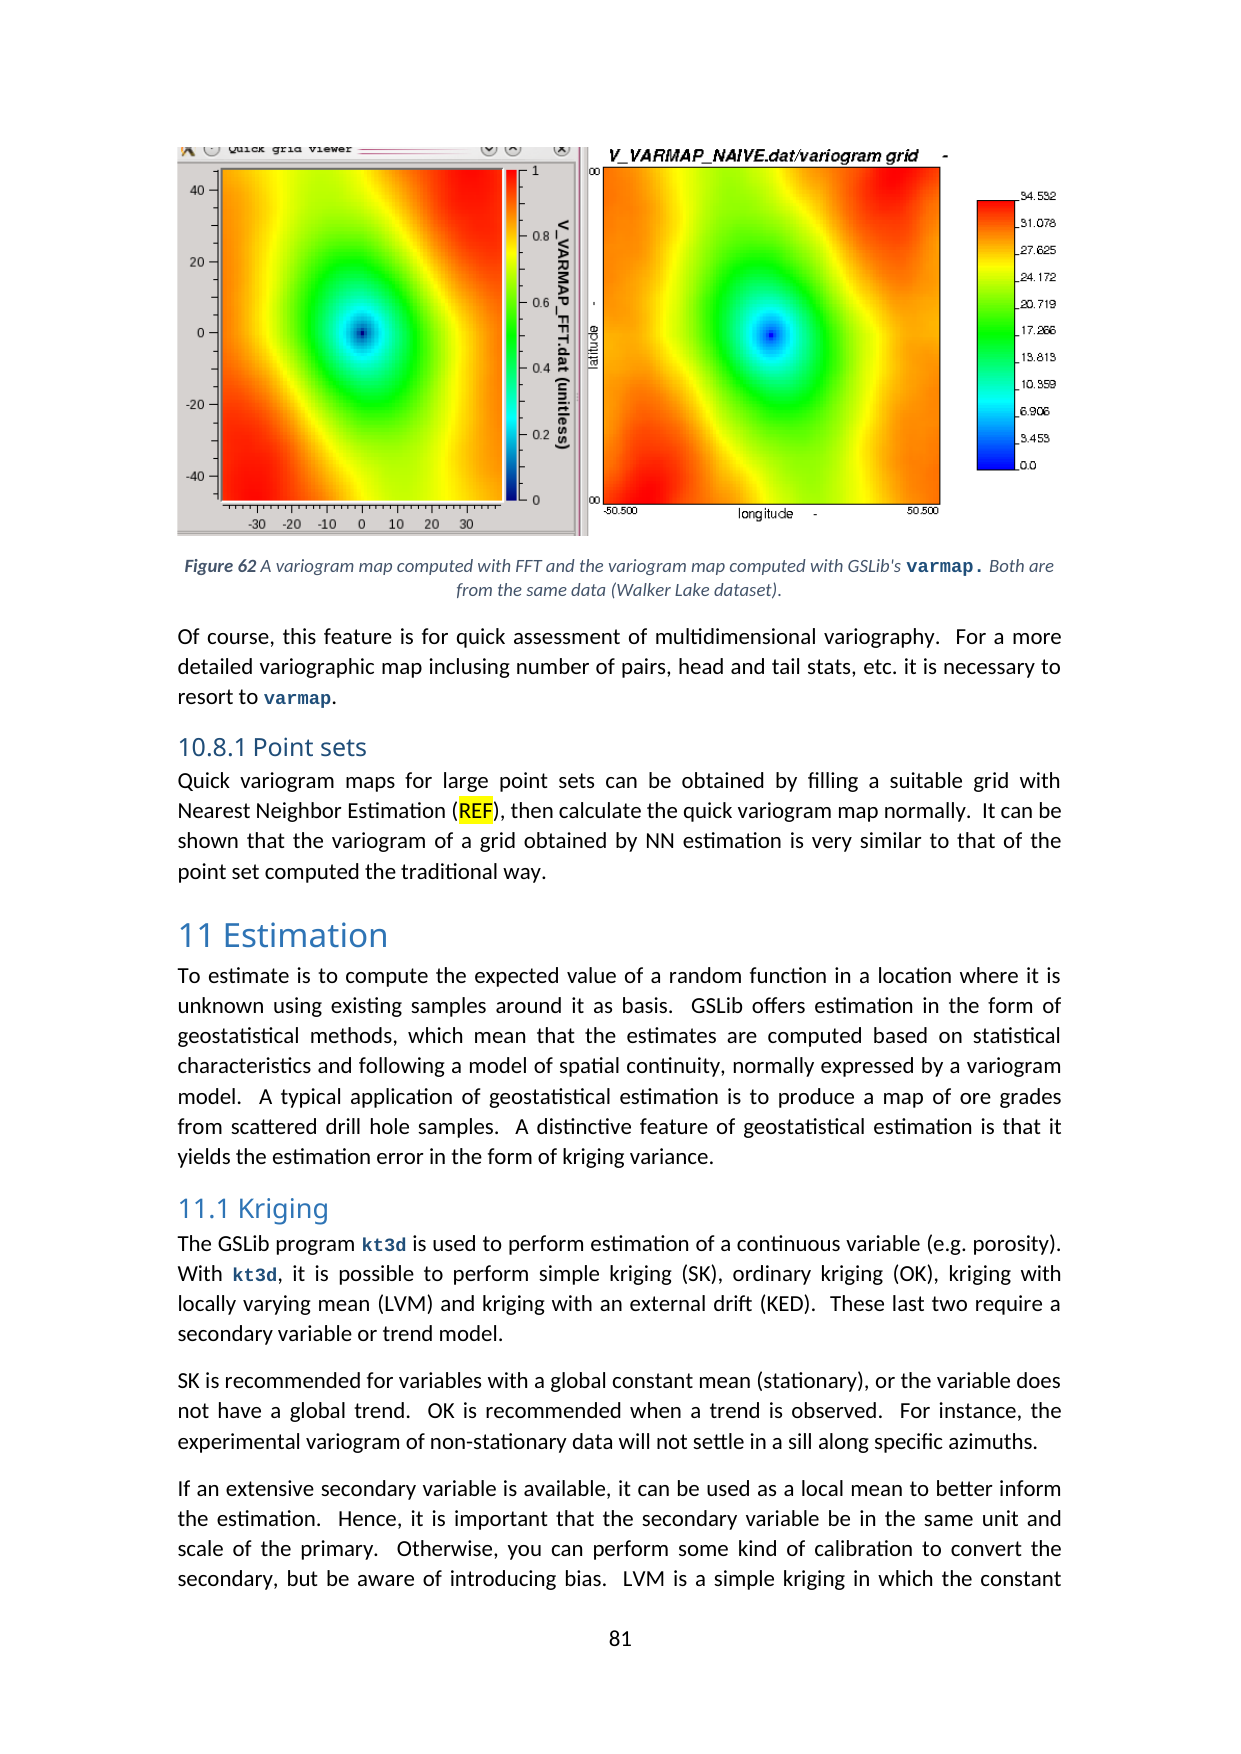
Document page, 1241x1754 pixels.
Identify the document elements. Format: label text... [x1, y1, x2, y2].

text Quick variogram maps for large point sets can be obtained by filling a suitable grid with Nearest Neighbor Estimation (REF), then calculate the quick variogram map normally. It can be shown that the variogram of a grid obtained by NN estimation is very similar to that of the point set computed the traditional way. [177, 766, 1063, 885]
text To estimate is to compute the expected value of a random function in a location where it is unknown using existing samples around it as basis. GSLib offers estimation in the form of geostatistical methods, which mean that the estimates are computed based on statistical characteristics and following a model of spatial continuity, normally expressed by a variogram model. A typical application of geostatistical estimation is to produce a map of ore grades from scattered drill hole samples. A distinctive feature of geostatistical estimation is that it yields the estimation error in the form of kriging variance. [177, 961, 1063, 1170]
subtitle Estimation [177, 912, 1063, 957]
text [177, 1474, 1063, 1592]
text Of course, this feature is for quick assessment of multidimensional variography. For a more detailed variographic map inclusing number of pairs, head and tail stats, etc. it is necessary to resort to varmap. [177, 622, 1063, 711]
picture [177, 147, 1063, 536]
text SK is recommended for variables with a global constant mean (stationary), or the variable does not have a global trend. OK is recommended when a trend is observed. For instance, the experimental variogram of non-stationary data will not settle in a sill along specific azimuths. [177, 1366, 1063, 1455]
subtitle Kriging [177, 1189, 1063, 1226]
text The GSLib program kt3d is used to perform estimation of a continuous variable (e.g. porosity). With kt3d, it is possible to perform simple kriging (SK), ordinary kriging (OK), kriging with locally varying mean (LVM) and kriging with an external drift (KED). These last two require a secondary variable or trend model. [177, 1229, 1063, 1347]
text Figure 62 A variogram map computed with FFT and the variogram map computed with GSLib's varmap. Both are from the same data (Walker Lake dataset). [177, 554, 1063, 601]
subtitle Point sets [177, 729, 1063, 763]
